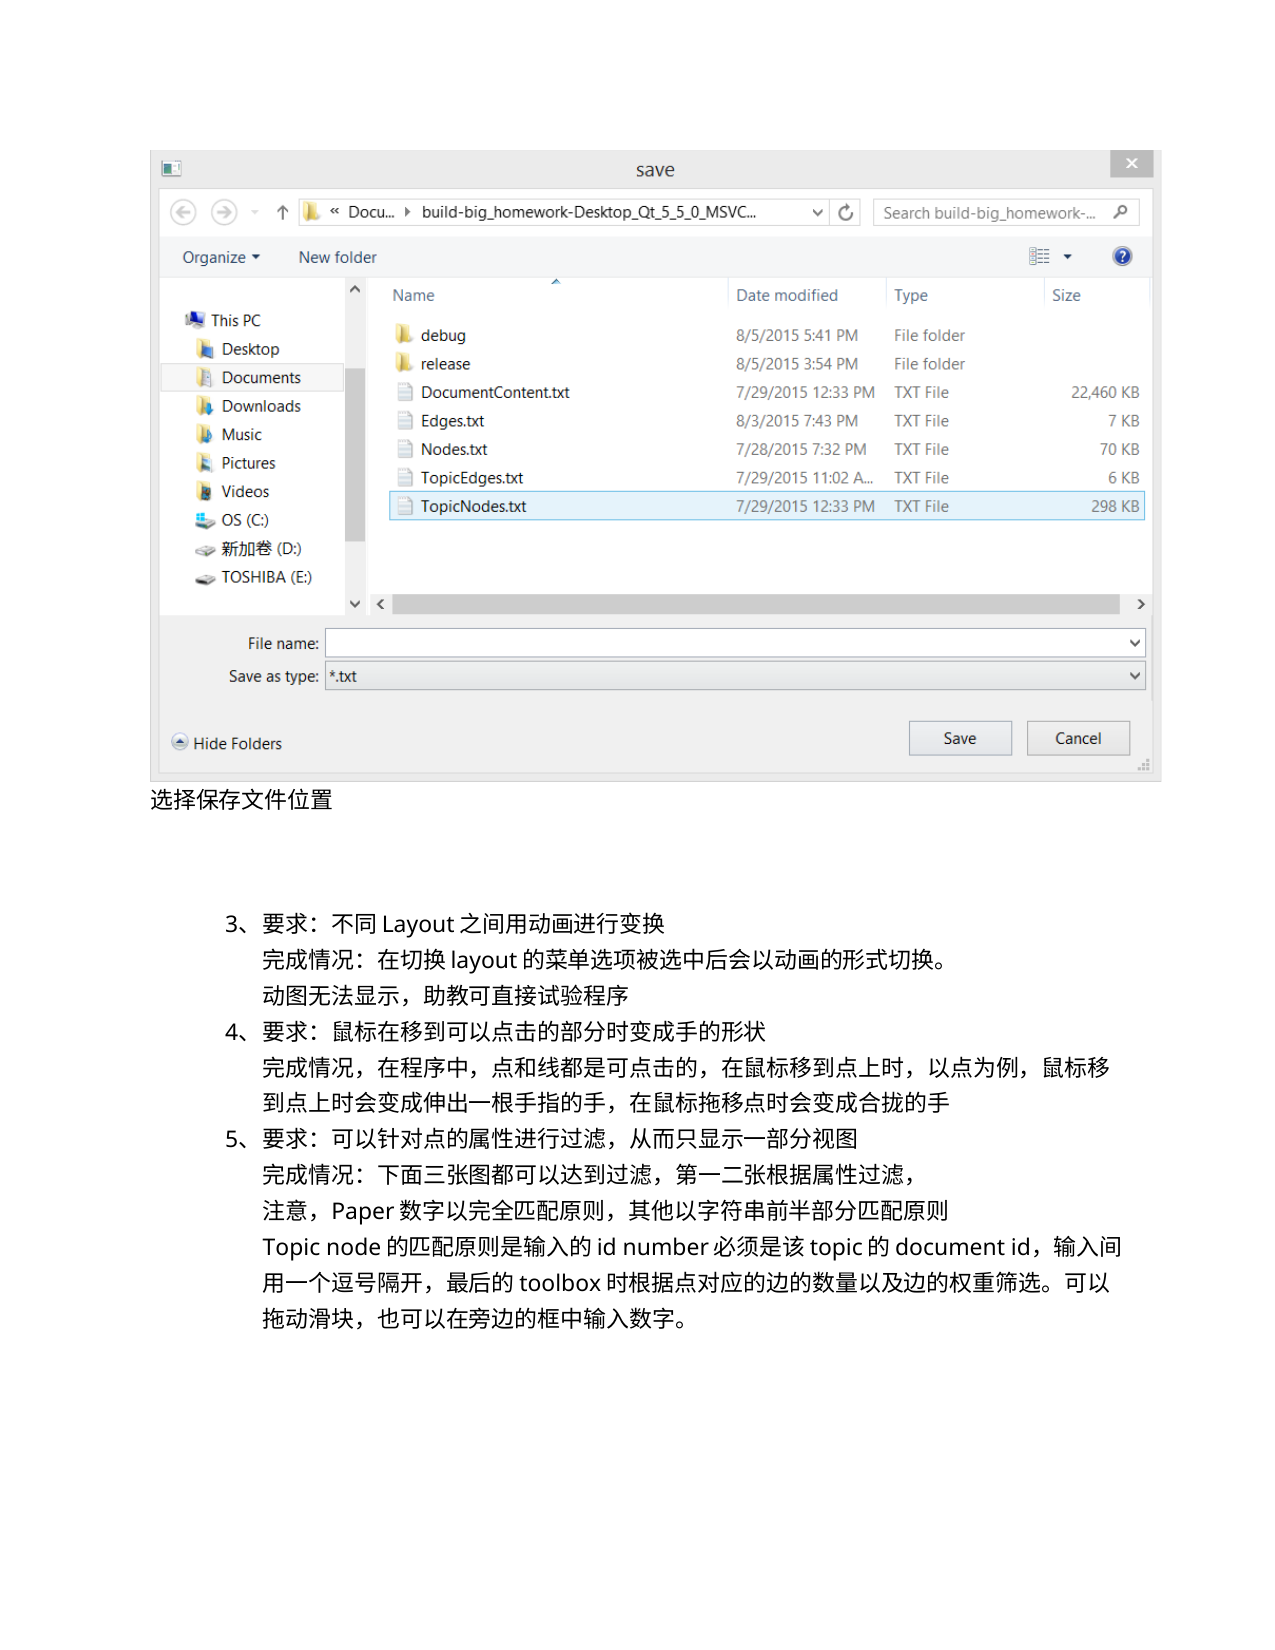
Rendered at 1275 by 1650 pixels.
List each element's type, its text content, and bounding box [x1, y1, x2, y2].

text 选择保存文件位置 [150, 782, 1125, 815]
list 要求：不同Layout之间用动画进行变换 [225, 906, 1125, 939]
picture [150, 150, 1162, 782]
list 完成情况：在切换layout的菜单选项被选中后会以动画的形式切换。 [262, 942, 1125, 975]
list 完成情况，在程序中，点和线都是可点击的，在鼠标移到点上时，以点为例，鼠标移到点上时会变成伸出一根手指的手，在鼠标拖移点时会变成合拢的手 [262, 1049, 1125, 1118]
list 要求：可以针对点的属性进行过滤，从而只显示一部分视图 [225, 1121, 1125, 1154]
list 注意，Paper数字以完全匹配原则，其他以字符串前半部分匹配原则 [262, 1193, 1125, 1226]
list 要求：鼠标在移到可以点击的部分时变成手的形状 [225, 1013, 1125, 1047]
list 动图无法显示，助教可直接试验程序 [262, 978, 1125, 1011]
list Topic node的匹配原则是输入的id number必须是该topic的document id，输入间用一个逗号隔开，最后的toolbox时根据点对应的边的数量以及边的权重筛选。可以拖动滑块，也可以在旁边的框中输入数字。 [262, 1229, 1125, 1334]
list 完成情况：下面三张图都可以达到过滤，第一二张根据属性过滤， [262, 1157, 1125, 1190]
